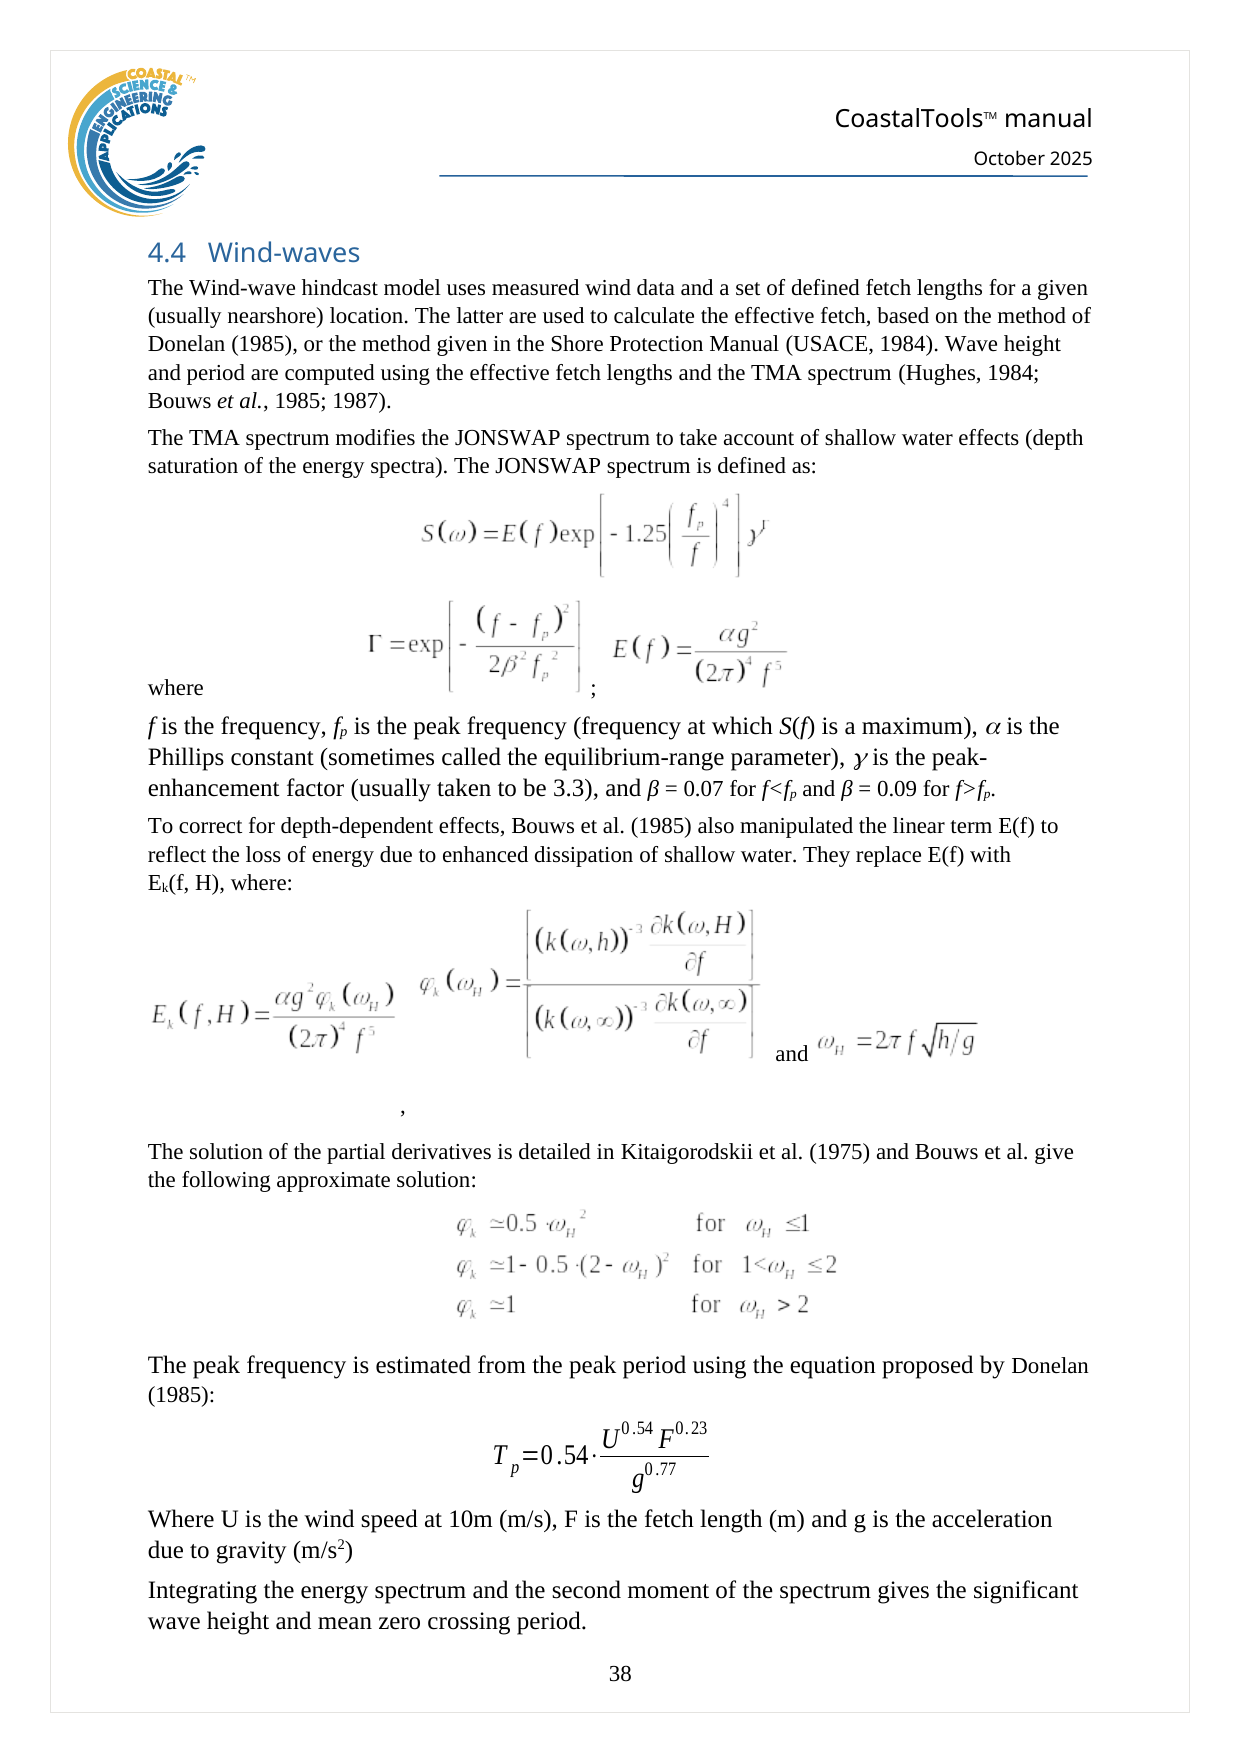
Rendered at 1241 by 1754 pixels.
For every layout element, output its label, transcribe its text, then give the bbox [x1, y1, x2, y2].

subtitle Wind-waves [148, 234, 1093, 271]
text , and [148, 906, 1093, 1119]
text To correct for depth-dependent effects, Bouws et al. (1985) also manipulated the linear term E(f) to reflect the loss of energy due to enhanced dissipation of shallow water. They replace E(f) with Ek(f, H), where: [148, 812, 1093, 896]
text where ; [148, 596, 1093, 700]
text Where U is the wind speed at 10m (m/s), F is the fetch length (m) and g is the acceleration due to gravity (m/s2) [148, 1504, 1093, 1564]
text The Wind-wave hindcast model uses measured wind data and a set of defined fetch lengths for a given (usually nearshore) location. The latter are used to calculate the effective fetch, based on the method of Donelan (1985), or the method given in the Shore Protection Manual (USACE, 1984). Wave height and period are computed using the effective fetch lengths and the TMA spectrum (Hughes, 1984; Bouws et al., 1985; 1987). [148, 274, 1093, 414]
text f is the frequency, fp is the peak frequency (frequency at which S(f) is a maximum),  is the Phillips constant (sometimes called the equilibrium-range parameter),  is the peak-enhancement factor (usually taken to be 3.3), and β = 0.07 for f<fp and β = 0.09 for f>fp. [148, 711, 1093, 802]
text Integrating the energy spectrum and the second moment of the spectrum gives the significant wave height and mean zero crossing period. [148, 1575, 1093, 1635]
text The peak frequency is estimated from the peak period using the equation proposed by Donelan (1985): [148, 1351, 1093, 1408]
text The TMA spectrum modifies the JONSWAP spectrum to take account of shallow water effects (depth saturation of the energy spectra). The JONSWAP spectrum is defined as: [148, 424, 1093, 479]
text The solution of the partial derivatives is detailed in Kitaigorodskii et al. (1975) and Bouws et al. give the following approximate solution: [148, 1138, 1093, 1193]
